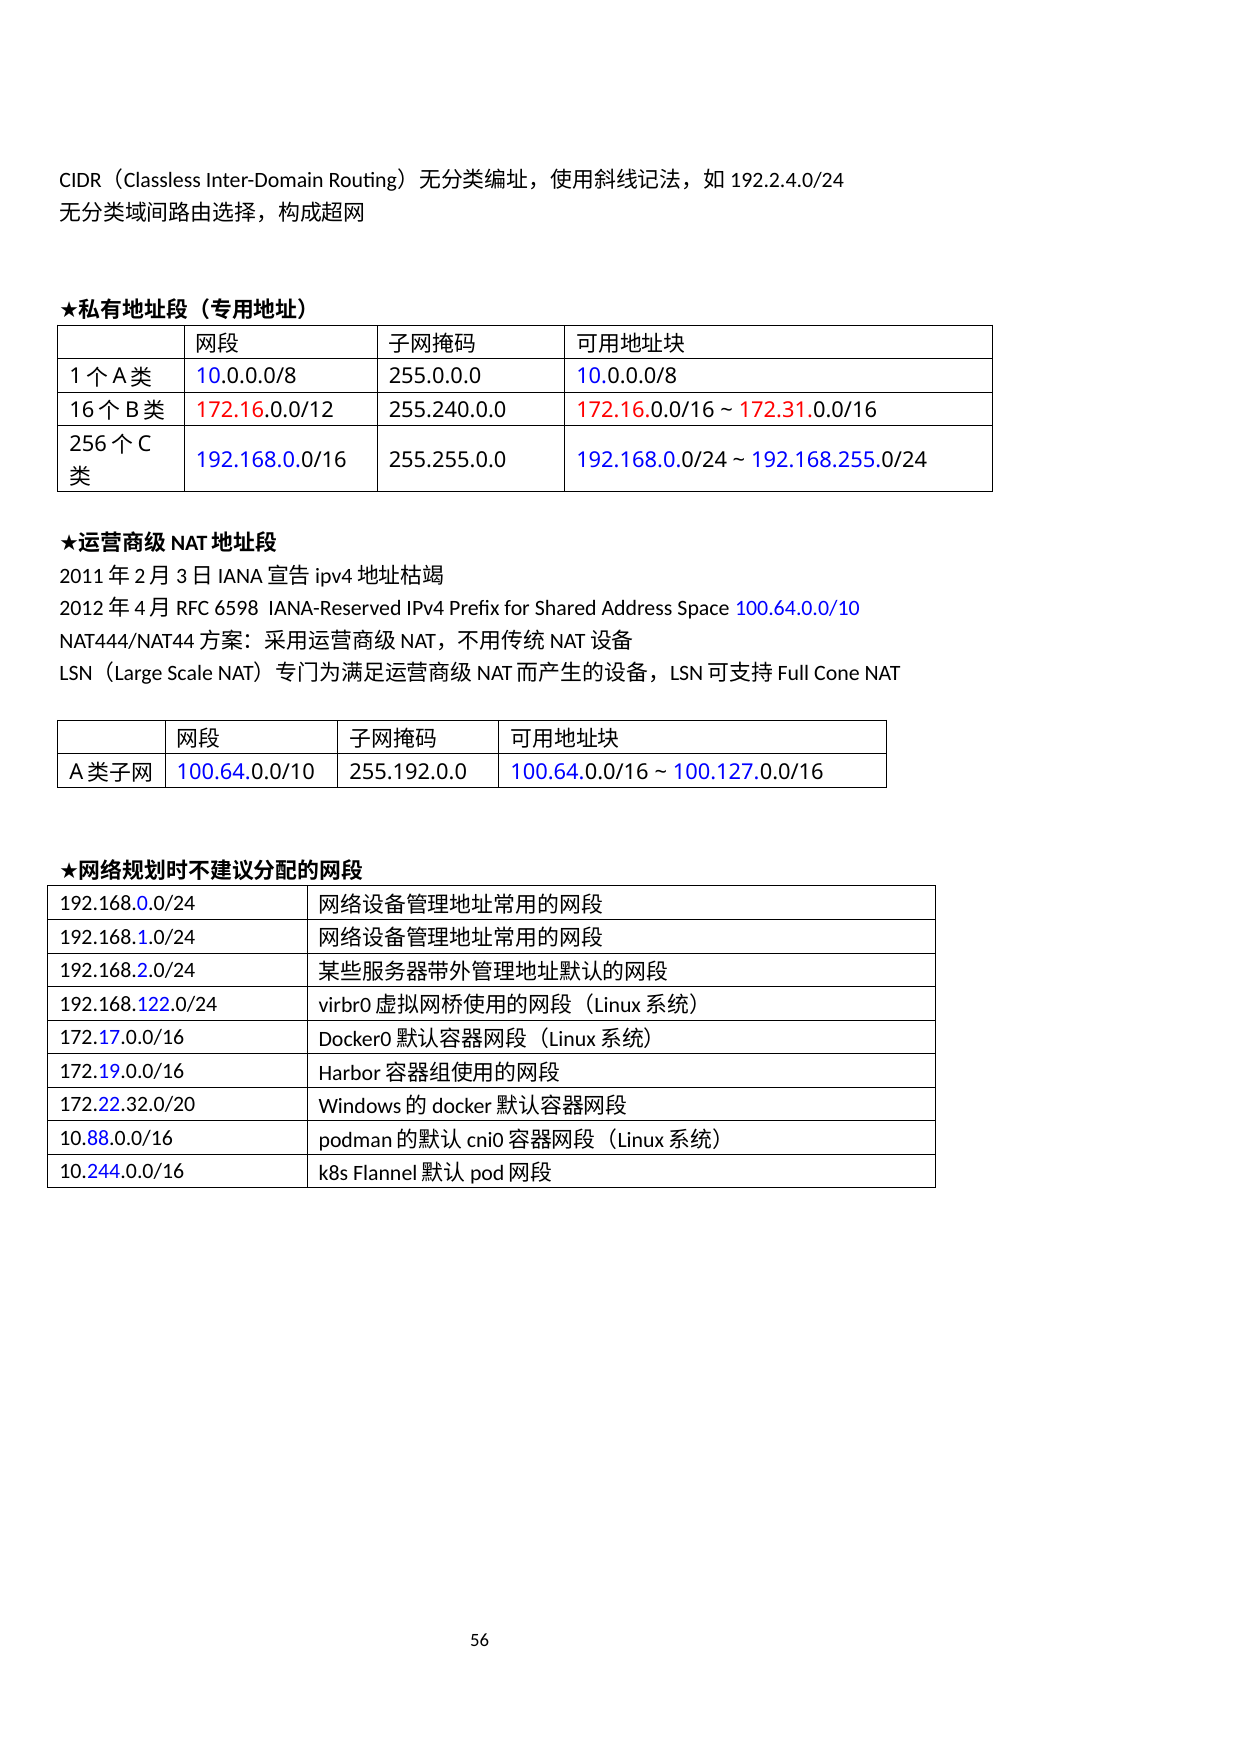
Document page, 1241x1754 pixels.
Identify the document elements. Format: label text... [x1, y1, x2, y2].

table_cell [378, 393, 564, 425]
text NAT444/NAT44方案：采用运营商级NAT，不用传统NAT设备 [59, 622, 1181, 655]
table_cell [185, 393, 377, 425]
text ★网络规划时不建议分配的网段 [59, 853, 1181, 885]
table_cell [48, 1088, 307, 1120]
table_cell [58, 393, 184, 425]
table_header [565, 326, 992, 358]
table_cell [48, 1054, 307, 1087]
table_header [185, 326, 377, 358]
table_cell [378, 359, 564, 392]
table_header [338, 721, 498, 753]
text 无分类域间路由选择，构成超网 [59, 194, 1181, 227]
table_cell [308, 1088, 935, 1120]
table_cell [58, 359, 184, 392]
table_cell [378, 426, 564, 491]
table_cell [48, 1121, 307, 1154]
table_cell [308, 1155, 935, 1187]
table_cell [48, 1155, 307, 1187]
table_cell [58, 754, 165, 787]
text LSN（Large Scale NAT）专门为满足运营商级NAT而产生的设备，LSN可支持Full Cone NAT [59, 655, 1181, 687]
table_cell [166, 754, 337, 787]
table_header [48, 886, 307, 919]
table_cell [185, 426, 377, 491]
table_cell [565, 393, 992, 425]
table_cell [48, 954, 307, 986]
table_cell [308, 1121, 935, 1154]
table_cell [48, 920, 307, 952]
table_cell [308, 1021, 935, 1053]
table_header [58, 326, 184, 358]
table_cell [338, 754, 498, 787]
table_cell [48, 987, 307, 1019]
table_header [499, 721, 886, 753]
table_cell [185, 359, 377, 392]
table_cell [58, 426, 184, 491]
text ★运营商级NAT地址段 [59, 525, 1181, 557]
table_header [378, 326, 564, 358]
text 2011年2月3日IANA宣告ipv4地址枯竭 [59, 557, 1181, 590]
text 2012年4月RFC 6598 IANA-Reserved IPv4 Prefix for Shared Address Space 100.64.0.0/10 [59, 590, 1181, 622]
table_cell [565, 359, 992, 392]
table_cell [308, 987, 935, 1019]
text CIDR（Classless Inter-Domain Routing）无分类编址，使用斜线记法，如 192.2.4.0/24 [59, 162, 1181, 194]
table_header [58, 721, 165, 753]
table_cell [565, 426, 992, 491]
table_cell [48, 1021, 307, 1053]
text ★私有地址段（专用地址） [59, 292, 1181, 324]
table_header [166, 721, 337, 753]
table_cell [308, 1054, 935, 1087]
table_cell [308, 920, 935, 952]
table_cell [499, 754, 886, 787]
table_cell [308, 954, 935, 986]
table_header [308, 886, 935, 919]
